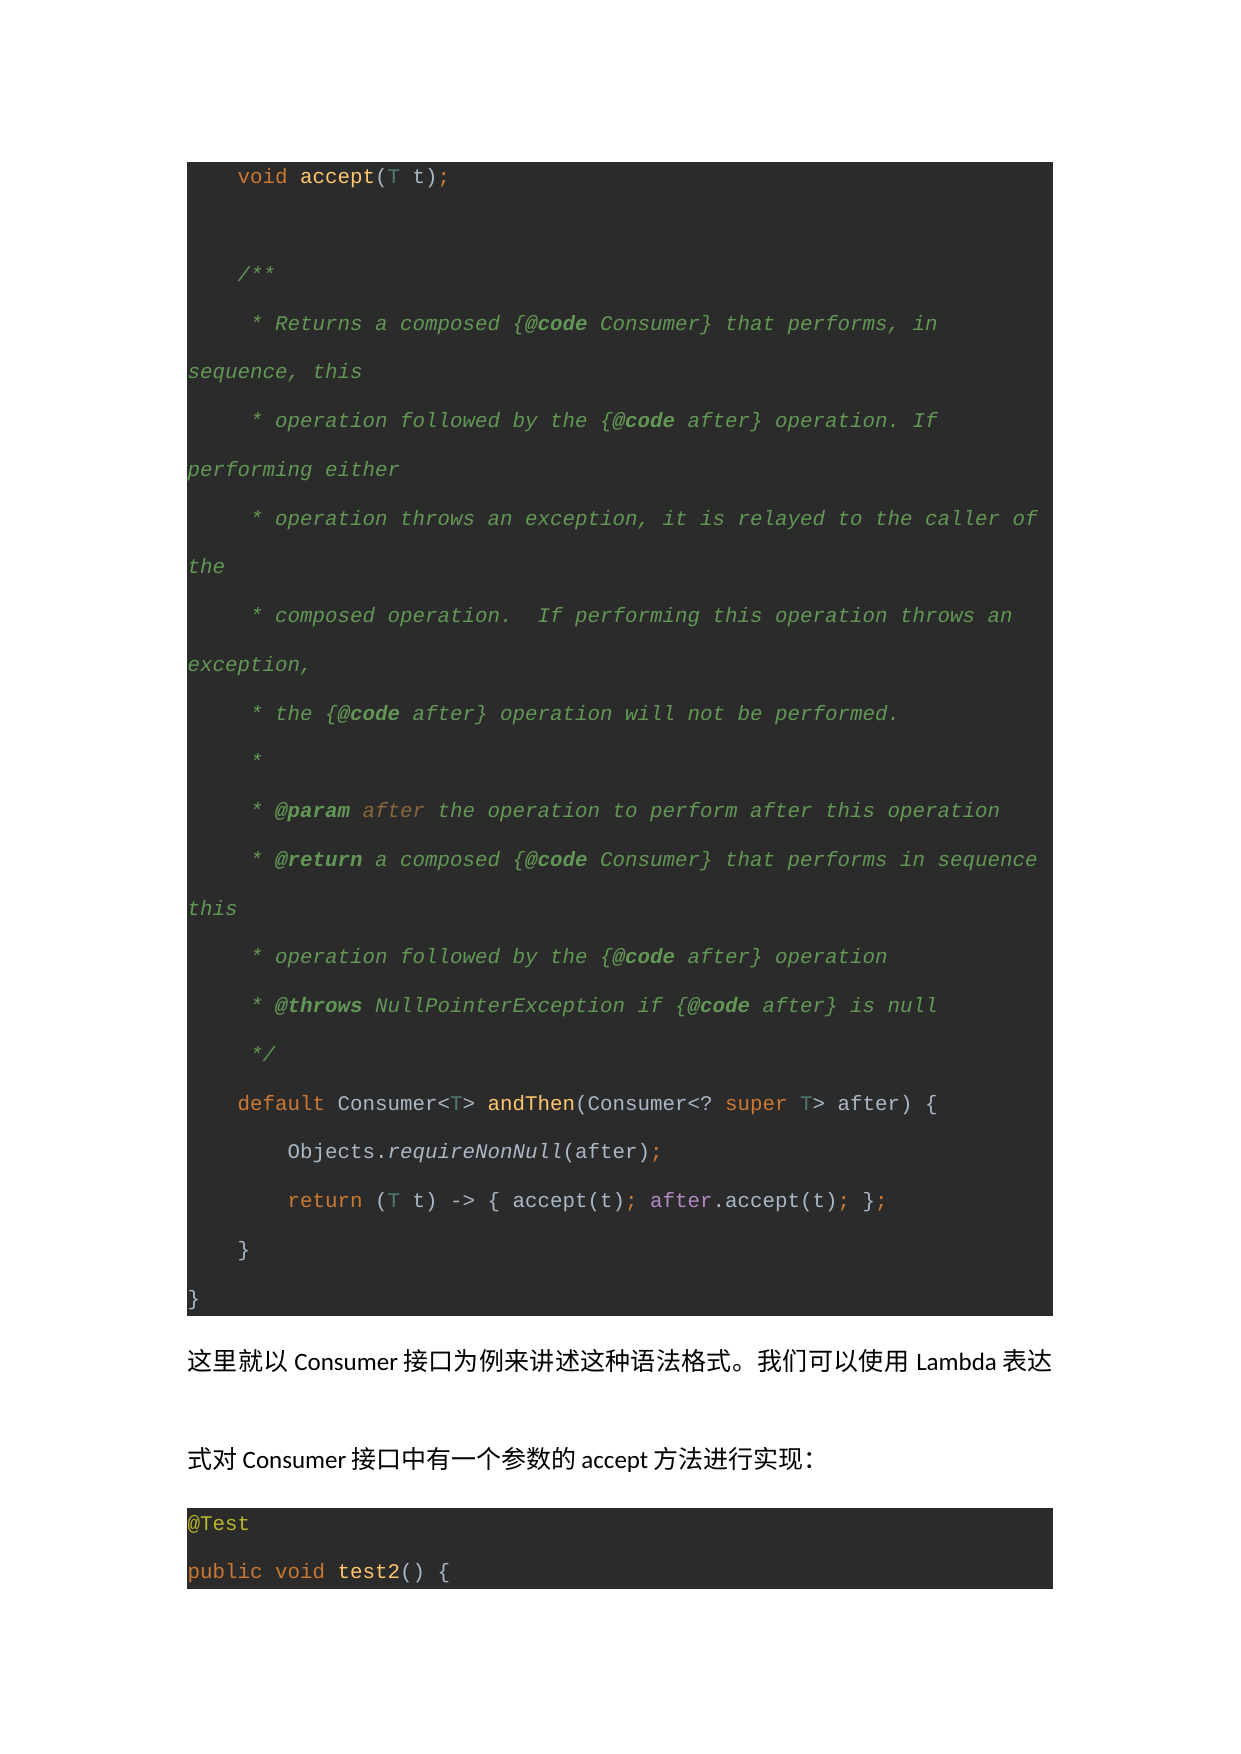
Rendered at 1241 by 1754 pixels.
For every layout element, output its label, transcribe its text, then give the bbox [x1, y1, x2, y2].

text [187, 1508, 1053, 1589]
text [187, 162, 1053, 1316]
text 这里就以Consumer接口为例来讲述这种语法格式。我们可以使用Lambda表达式对Consumer接口中有一个参数的accept方法进行实现： [187, 1327, 1053, 1490]
